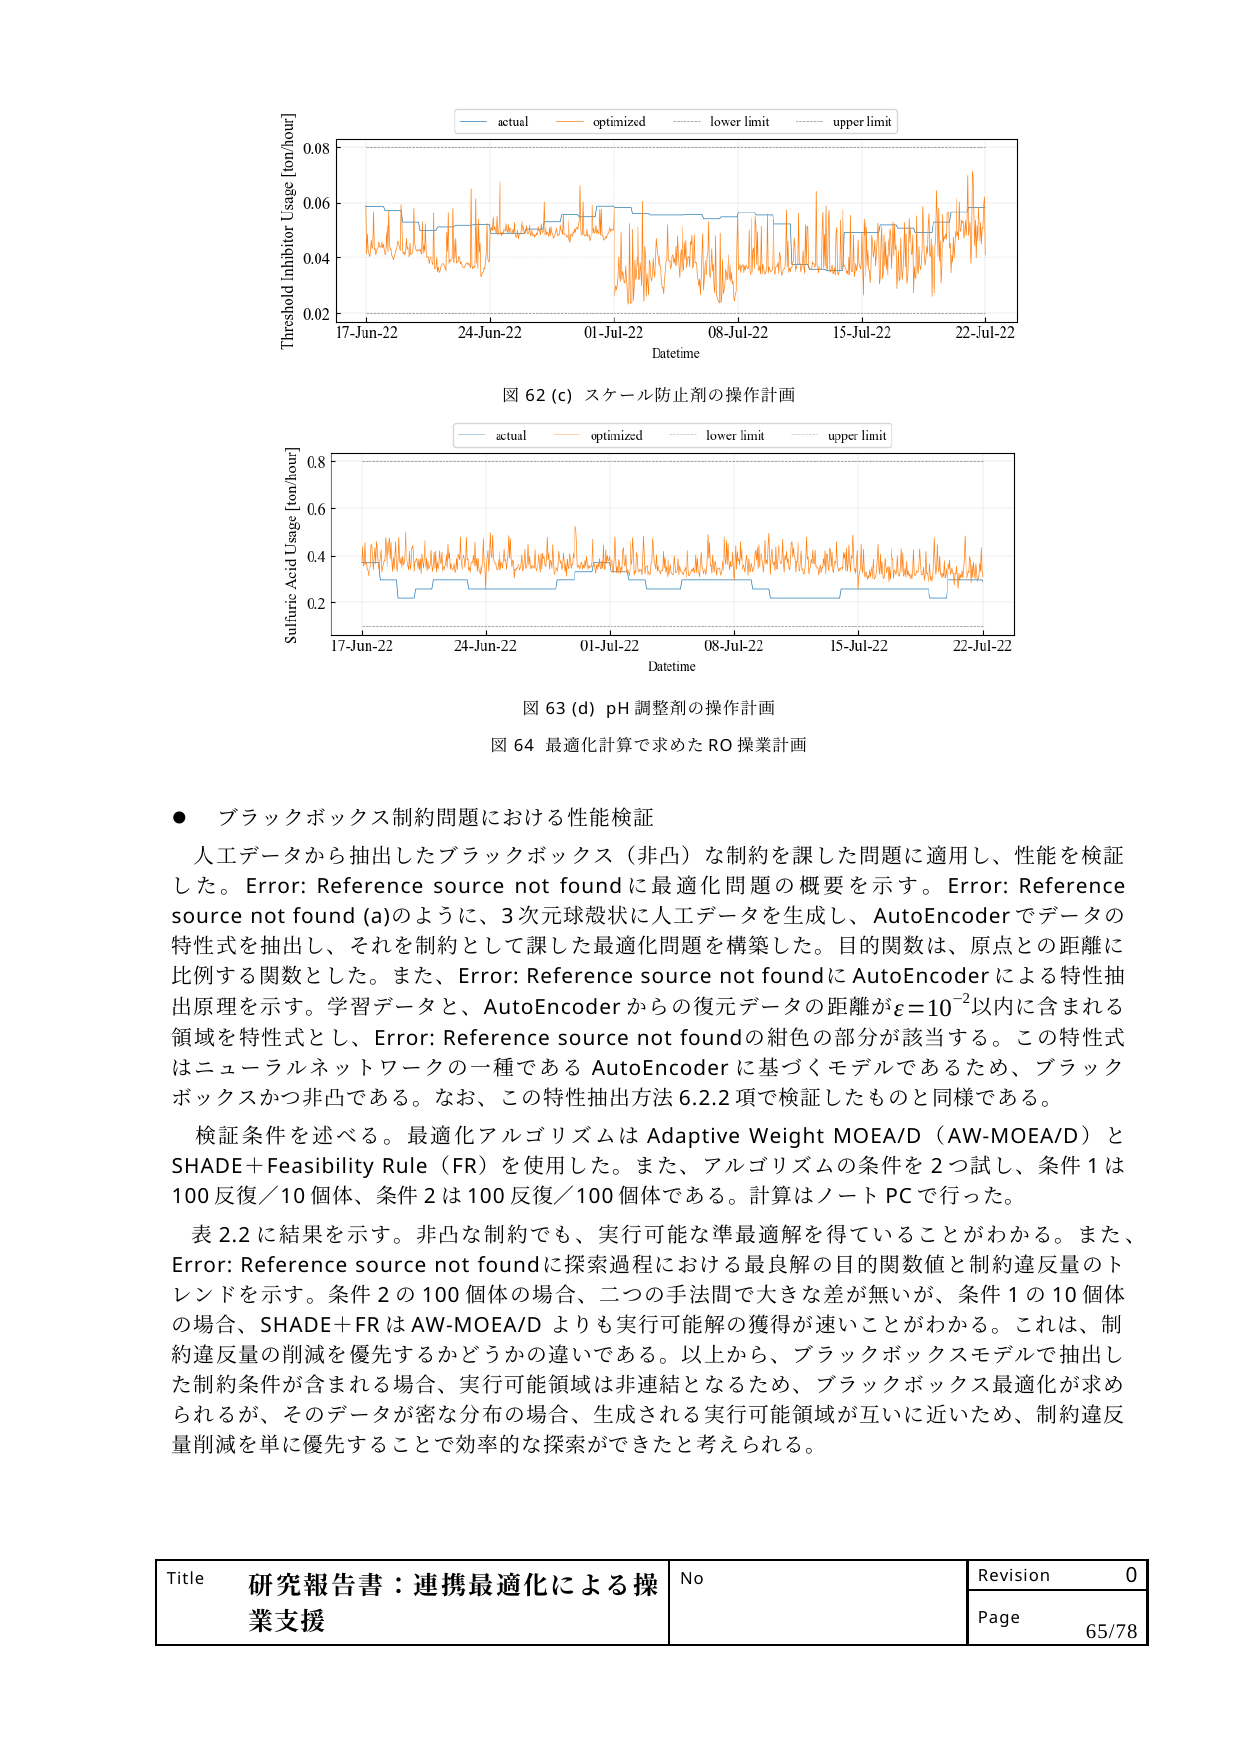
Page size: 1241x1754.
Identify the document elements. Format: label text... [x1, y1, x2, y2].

text 検証条件を述べる。最適化アルゴリズムはAdaptive Weight MOEA/D（AW-MOEA/D）とSHADE＋Feasibility Rule（FR）を使用した。また、アルゴリズムの条件を2つ試し、条件1は100反復／10個体、条件2は100反復／100個体である。計算はノートPCで行った。 [171, 1120, 1126, 1210]
list ブラックボックス制約問題における性能検証 [171, 802, 1126, 831]
picture [272, 100, 1025, 369]
picture [276, 415, 1022, 682]
text 図 2.10 (c) スケール防止剤の操作計画 [259, 369, 1038, 407]
text 図 2.10 (d) pH調整剤の操作計画 [259, 681, 1038, 719]
text 図 2.10 最適化計算で求めたRO操業計画 [259, 719, 1038, 756]
